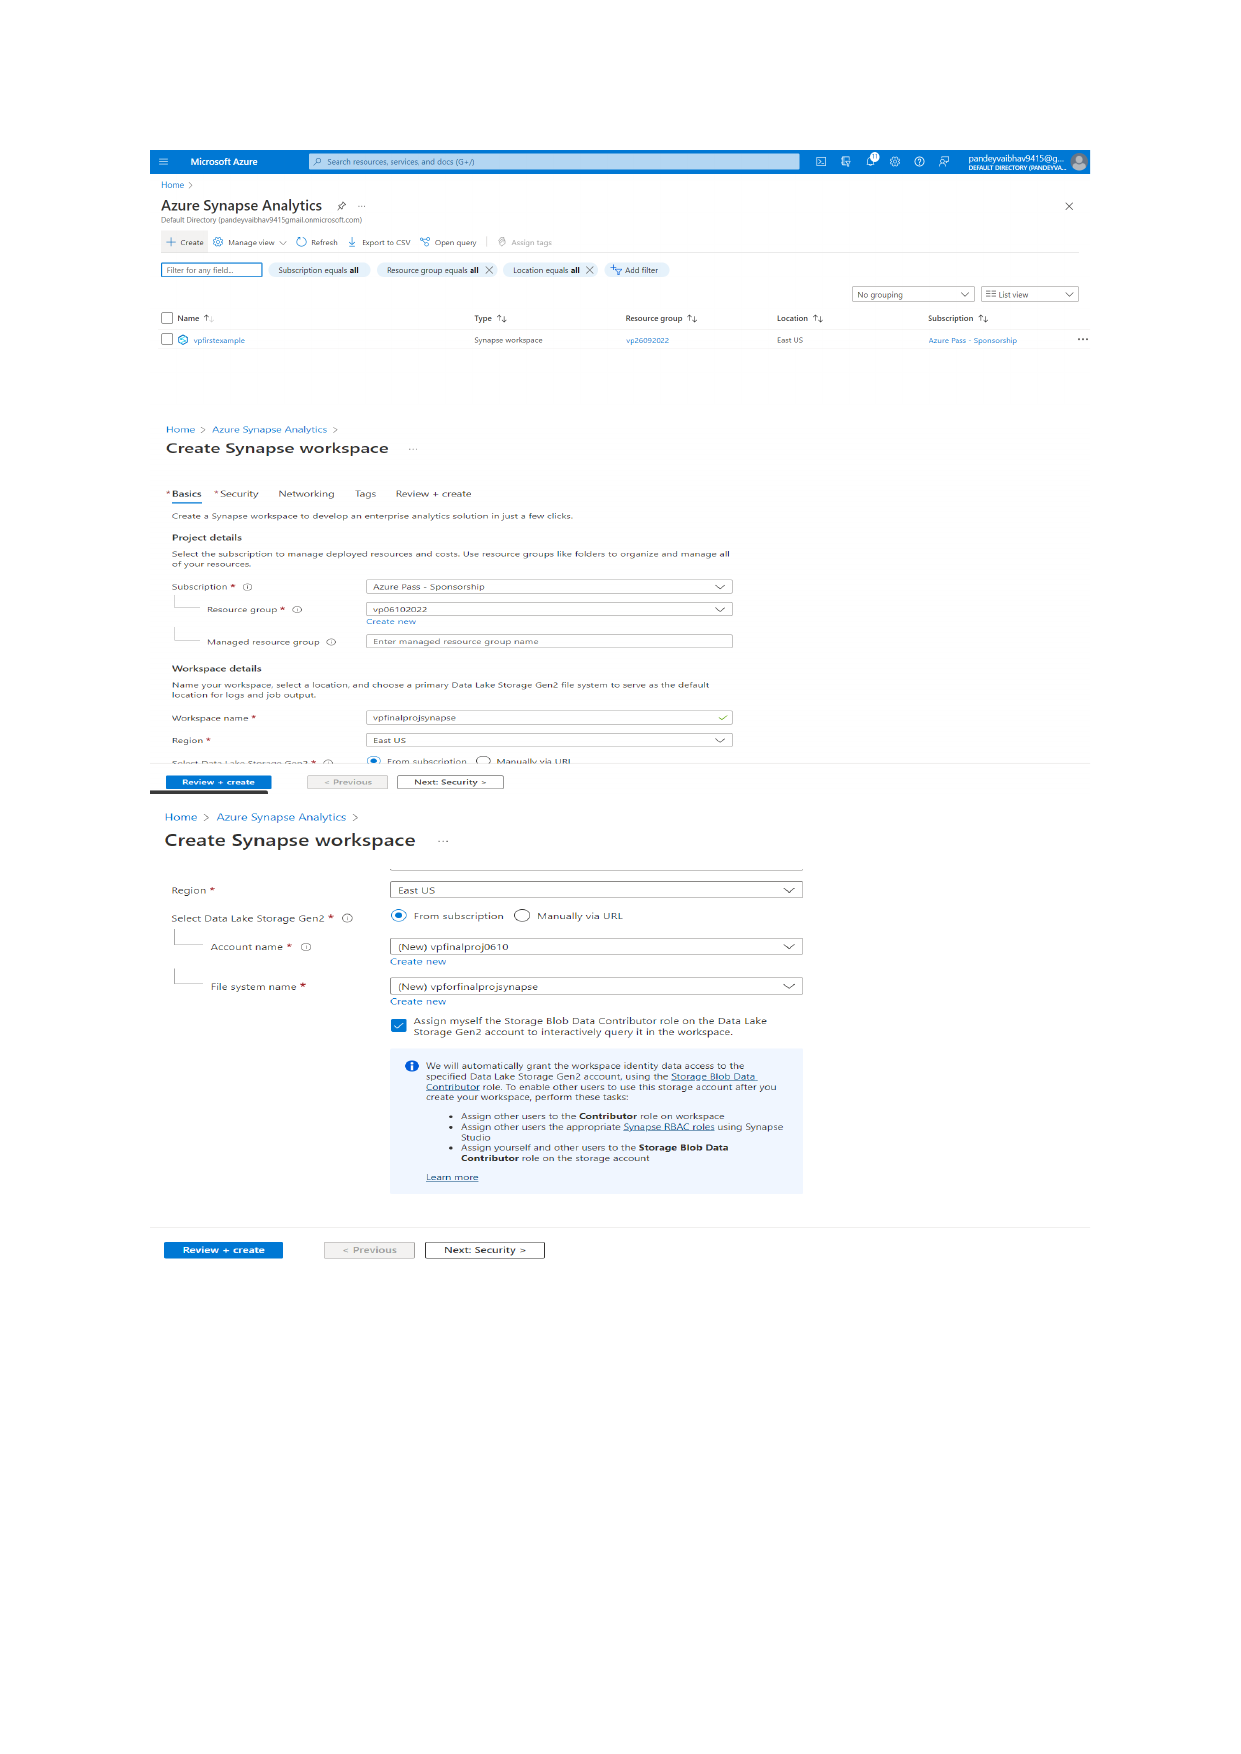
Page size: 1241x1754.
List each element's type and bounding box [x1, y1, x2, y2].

picture [150, 150, 1091, 405]
picture [150, 812, 1091, 1264]
picture [150, 423, 1091, 794]
